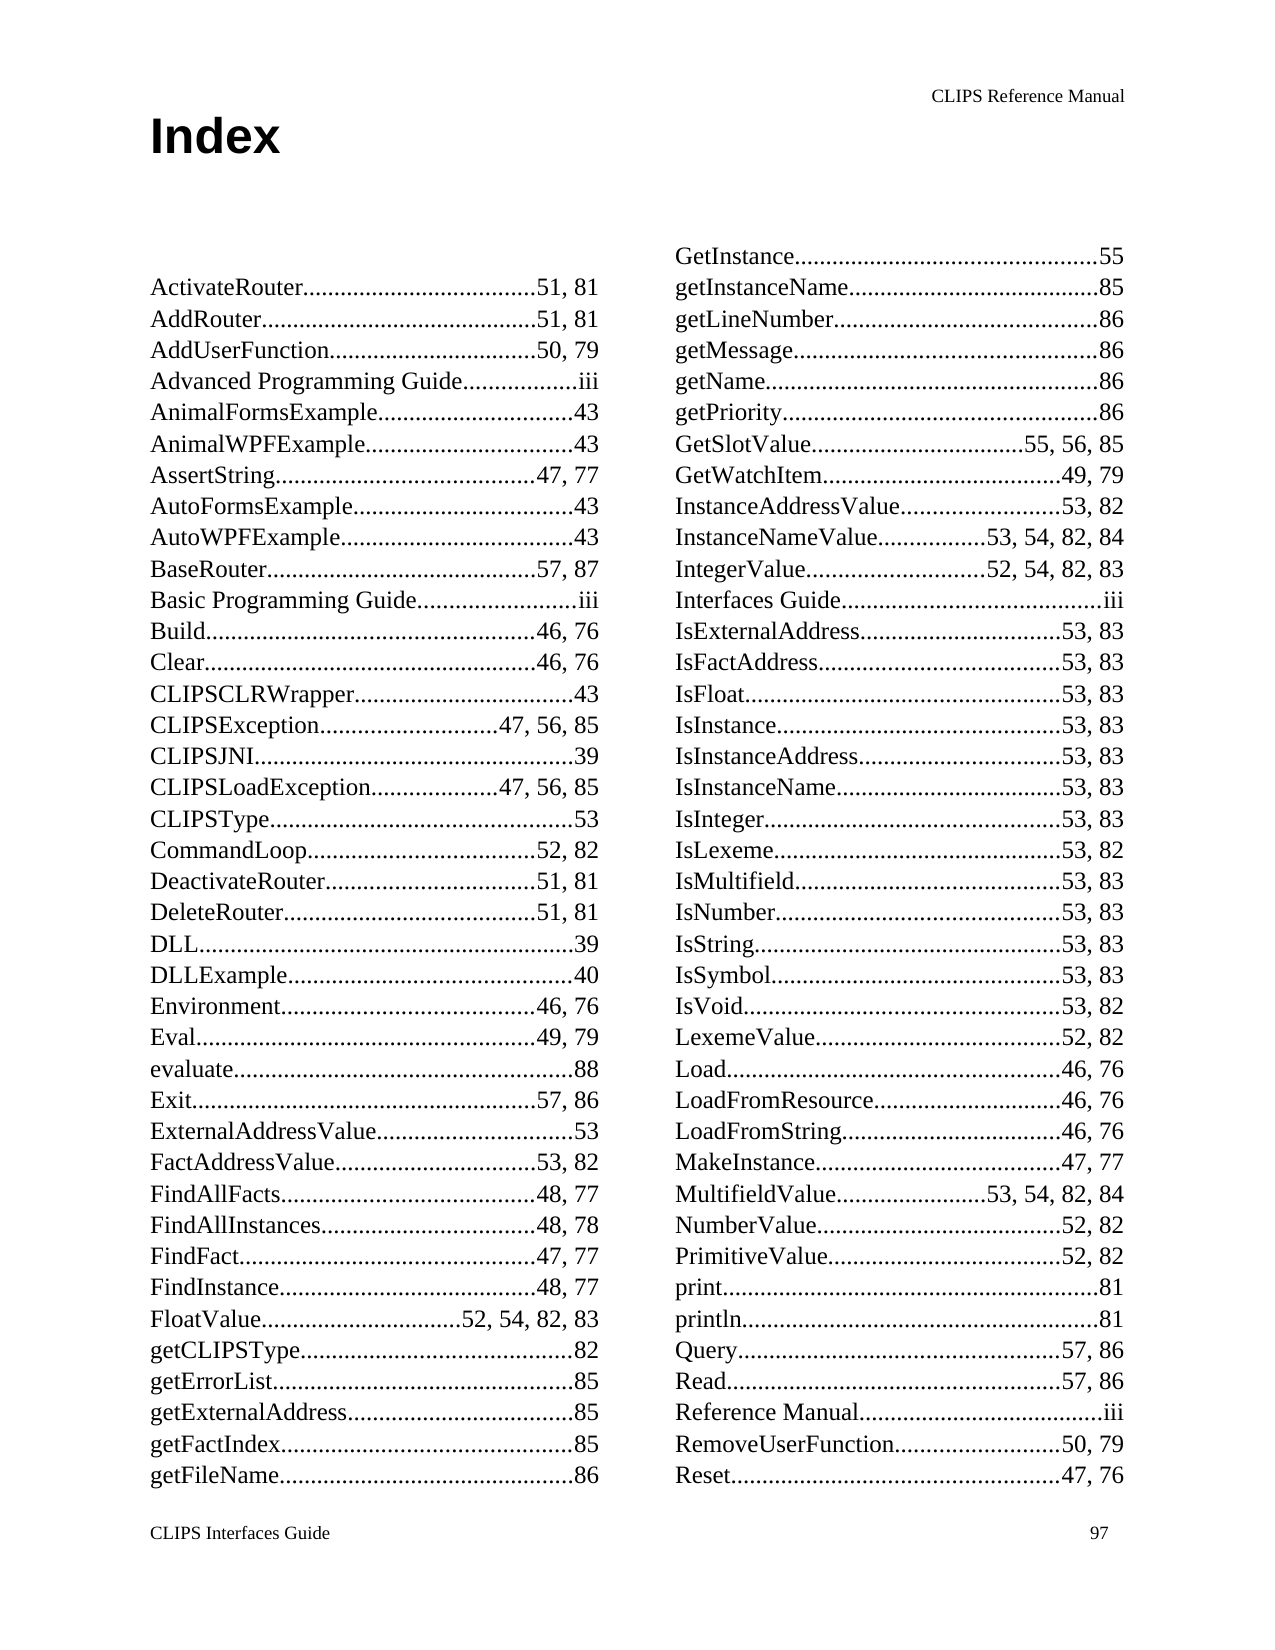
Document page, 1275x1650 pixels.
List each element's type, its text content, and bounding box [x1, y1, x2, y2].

text FindAllInstances 48, 78 [150, 1207, 600, 1239]
text GetSlotValue 55, 56, 85 [675, 426, 1125, 457]
text Query 57, 86 [675, 1332, 1125, 1364]
text Read 57, 86 [675, 1364, 1125, 1395]
text AnimalFormsExample 43 [150, 395, 600, 426]
text Clear 46, 76 [150, 645, 600, 676]
text Reference Manual iii [675, 1395, 1125, 1426]
text AddRouter 51, 81 [150, 301, 600, 332]
text LoadFromResource 46, 76 [675, 1082, 1125, 1114]
text IsExternalAddress 53, 83 [675, 614, 1125, 645]
text IsFloat 53, 83 [675, 676, 1125, 707]
text FindInstance 48, 77 [150, 1270, 600, 1301]
text Interfaces Guide iii [675, 582, 1125, 614]
text IsSymbol 53, 83 [675, 957, 1125, 989]
text CLIPSJNI 39 [150, 739, 600, 770]
text println 81 [675, 1301, 1125, 1332]
text Reset 47, 76 [675, 1457, 1125, 1489]
text CLIPSLoadException 47, 56, 85 [150, 770, 600, 801]
text getExternalAddress 85 [150, 1395, 600, 1426]
text InstanceNameValue 53, 54, 82, 84 [675, 520, 1125, 551]
text getPriority 86 [675, 395, 1125, 426]
text getName 86 [675, 364, 1125, 395]
text AddUserFunction 50, 79 [150, 332, 600, 364]
text NumberValue 52, 82 [675, 1207, 1125, 1239]
text CLIPSCLRWrapper 43 [150, 676, 600, 707]
text Basic Programming Guide iii [150, 582, 600, 614]
text DLLExample 40 [150, 957, 600, 989]
subtitle Index [150, 106, 975, 164]
text CommandLoop 52, 82 [150, 832, 600, 864]
text IsVoid 53, 82 [675, 989, 1125, 1020]
text GetInstance 55 [675, 239, 1125, 270]
text Advanced Programming Guide iii [150, 364, 600, 395]
text IsInstanceAddress 53, 83 [675, 739, 1125, 770]
text RemoveUserFunction 50, 79 [675, 1426, 1125, 1457]
text evaluate 88 [150, 1051, 600, 1082]
text MakeInstance 47, 77 [675, 1145, 1125, 1176]
text ActivateRouter 51, 81 [150, 270, 600, 301]
text MultifieldValue 53, 54, 82, 84 [675, 1176, 1125, 1207]
text LoadFromString 46, 76 [675, 1114, 1125, 1145]
text AutoFormsExample 43 [150, 489, 600, 520]
text IsLexeme 53, 82 [675, 832, 1125, 864]
text getInstanceName 85 [675, 270, 1125, 301]
text InstanceAddressValue 53, 82 [675, 489, 1125, 520]
text getCLIPSType 82 [150, 1332, 600, 1364]
text FactAddressValue 53, 82 [150, 1145, 600, 1176]
text IsString 53, 83 [675, 926, 1125, 957]
text ExternalAddressValue 53 [150, 1114, 600, 1145]
text DeactivateRouter 51, 81 [150, 864, 600, 895]
text print 81 [675, 1270, 1125, 1301]
text getFileName 86 [150, 1457, 600, 1489]
text Environment 46, 76 [150, 989, 600, 1020]
text Load 46, 76 [675, 1051, 1125, 1082]
text Build 46, 76 [150, 614, 600, 645]
text getLineNumber 86 [675, 301, 1125, 332]
text Eval 49, 79 [150, 1020, 600, 1051]
text FindAllFacts 48, 77 [150, 1176, 600, 1207]
text DLL 39 [150, 926, 600, 957]
text getMessage 86 [675, 332, 1125, 364]
text Exit 57, 86 [150, 1082, 600, 1114]
text FloatValue 52, 54, 82, 83 [150, 1301, 600, 1332]
text getErrorList 85 [150, 1364, 600, 1395]
text IsInstance 53, 83 [675, 707, 1125, 739]
text LexemeValue 52, 82 [675, 1020, 1125, 1051]
text AssertString 47, 77 [150, 457, 600, 489]
text getFactIndex 85 [150, 1426, 600, 1457]
text IsInteger 53, 83 [675, 801, 1125, 832]
text CLIPSException 47, 56, 85 [150, 707, 600, 739]
text AnimalWPFExample 43 [150, 426, 600, 457]
text IsInstanceName 53, 83 [675, 770, 1125, 801]
text AutoWPFExample 43 [150, 520, 600, 551]
text FindFact 47, 77 [150, 1239, 600, 1270]
text BaseRouter 57, 87 [150, 551, 600, 582]
text IsFactAddress 53, 83 [675, 645, 1125, 676]
text IntegerValue 52, 54, 82, 83 [675, 551, 1125, 582]
text GetWatchItem 49, 79 [675, 457, 1125, 489]
text CLIPSType 53 [150, 801, 600, 832]
text DeleteRouter 51, 81 [150, 895, 600, 926]
text PrimitiveValue 52, 82 [675, 1239, 1125, 1270]
text IsNumber 53, 83 [675, 895, 1125, 926]
text IsMultifield 53, 83 [675, 864, 1125, 895]
